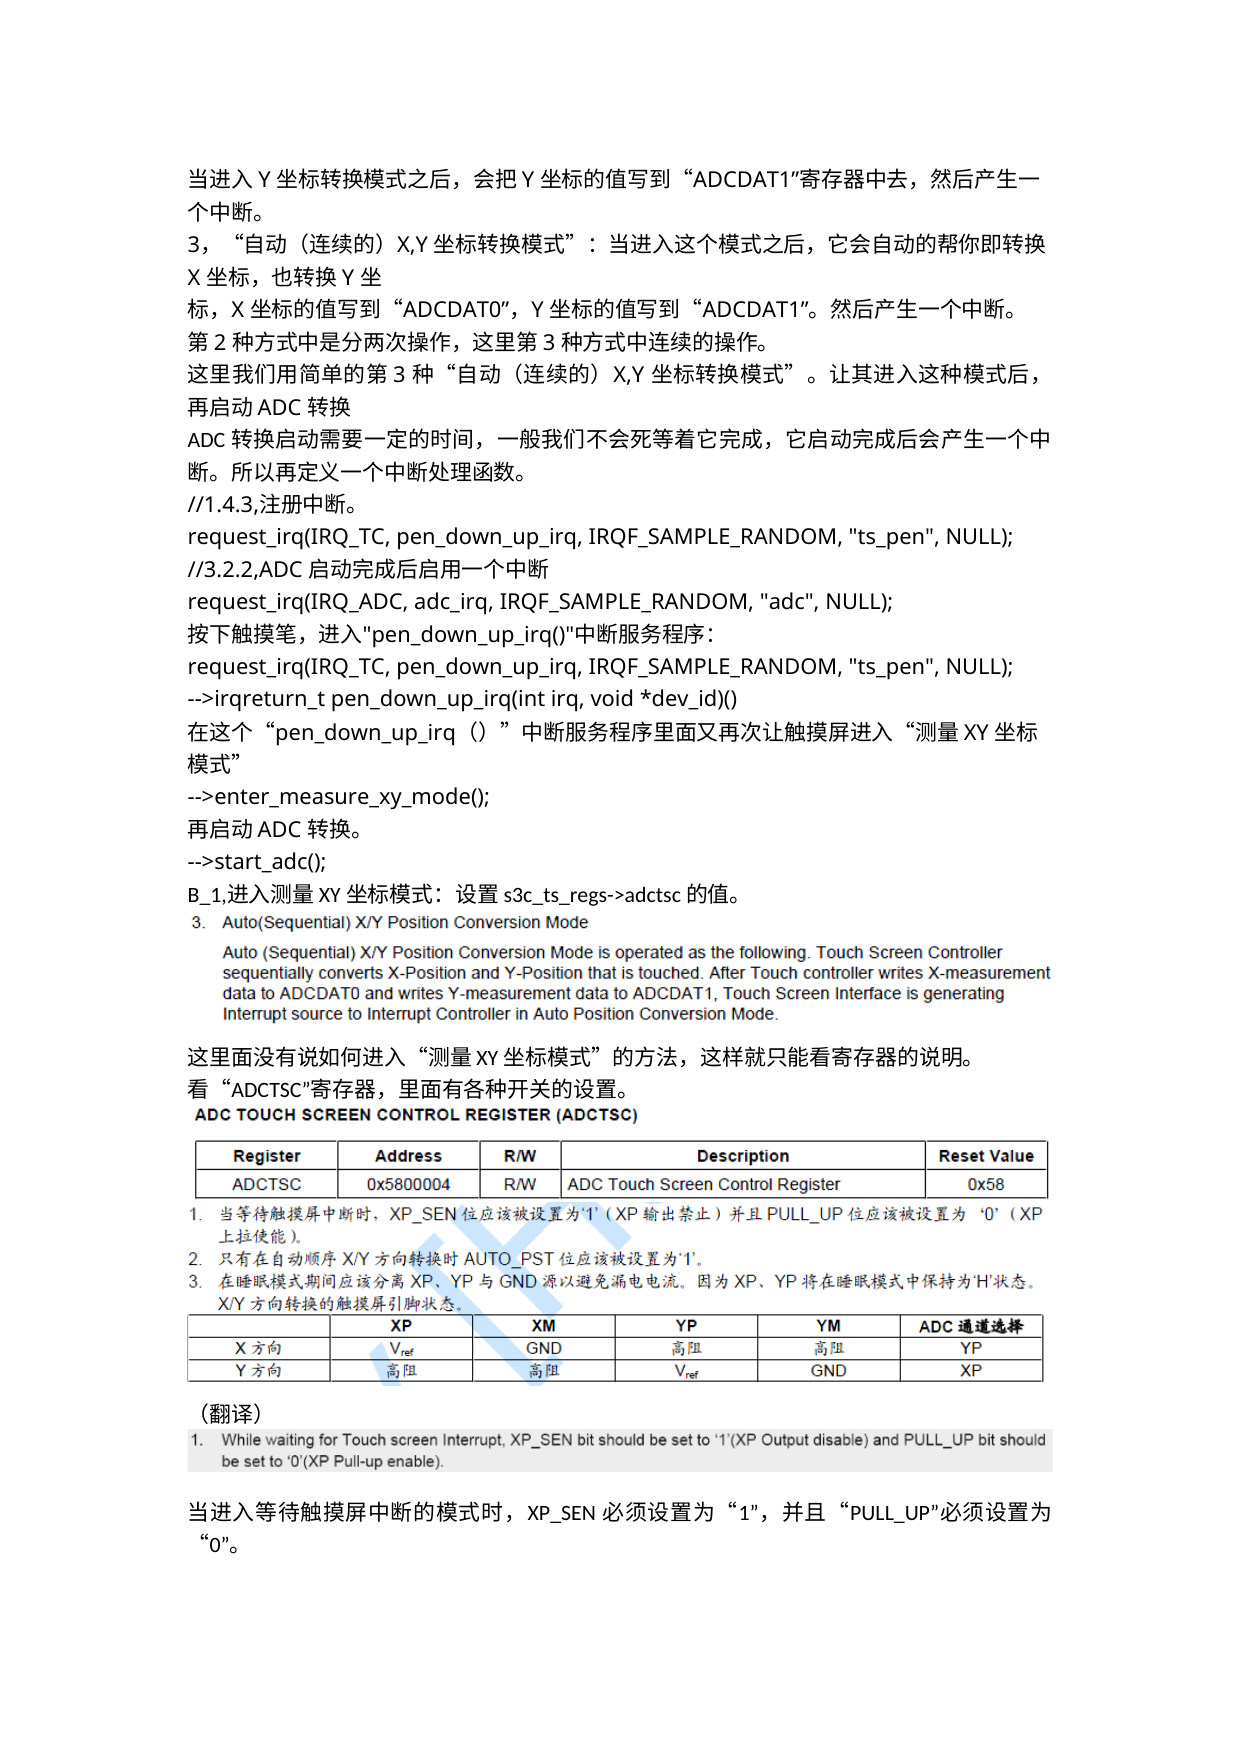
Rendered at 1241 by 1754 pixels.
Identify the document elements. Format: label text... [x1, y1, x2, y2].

text （翻译） [187, 1397, 1053, 1429]
text 这里我们用简单的第3 种“自动（连续的）X,Y 坐标转换模式”。让其进入这种模式后， 再启动ADC 转换 [187, 357, 1053, 422]
text 再启动ADC 转换。 [187, 812, 1053, 844]
text //1.4.3,注册中断。 [187, 487, 1053, 519]
picture [187, 1104, 1053, 1386]
text request_irq(IRQ_TC, pen_down_up_irq, IRQF_SAMPLE_RANDOM, "ts_pen", NULL); [187, 649, 1053, 682]
text B_1,进入测量XY 坐标模式：设置s3c_ts_regs->adctsc 的值。 [187, 877, 1053, 909]
text -->enter_measure_xy_mode(); [187, 779, 1053, 812]
text 当进入 Y 坐标转换模式之后，会把 Y 坐标的值写到“ADCDAT1”寄存器中去，然后产生一个中断。 [187, 162, 1053, 227]
text ADC 转换启动需要一定的时间，一般我们不会死等着它完成，它启动完成后会产生一个中断。所以再定义一个中断处理函数。 [187, 422, 1053, 487]
text 标，X 坐标的值写到“ADCDAT0”，Y 坐标的值写到“ADCDAT1”。然后产生一个中断。 [187, 292, 1053, 324]
text request_irq(IRQ_ADC, adc_irq, IRQF_SAMPLE_RANDOM, "adc", NULL); [187, 584, 1053, 617]
text request_irq(IRQ_TC, pen_down_up_irq, IRQF_SAMPLE_RANDOM, "ts_pen", NULL); [187, 519, 1053, 552]
text 当进入等待触摸屏中断的模式时，XP_SEN 必须设置为“1”，并且“PULL_UP”必须设置为“0”。 [187, 1494, 1053, 1559]
text -->irqreturn_t pen_down_up_irq(int irq, void *dev_id)() [187, 682, 1053, 714]
text 按下触摸笔，进入"pen_down_up_irq()"中断服务程序： [187, 617, 1053, 649]
text 3，“自动（连续的）X,Y 坐标转换模式”：当进入这个模式之后，它会自动的帮你即转换X 坐标，也转换Y 坐 [187, 227, 1053, 292]
text //3.2.2,ADC 启动完成后启用一个中断 [187, 552, 1053, 584]
text 在这个“pen_down_up_irq（）”中断服务程序里面又再次让触摸屏进入“测量XY 坐标模式” [187, 714, 1053, 779]
text -->start_adc(); [187, 844, 1053, 877]
text 看“ADCTSC”寄存器，里面有各种开关的设置。 [187, 1072, 1053, 1104]
text 第2 种方式中是分两次操作，这里第3 种方式中连续的操作。 [187, 324, 1053, 357]
text 这里面没有说如何进入“测量XY 坐标模式”的方法，这样就只能看寄存器的说明。 [187, 1039, 1053, 1072]
picture [187, 909, 1053, 1027]
